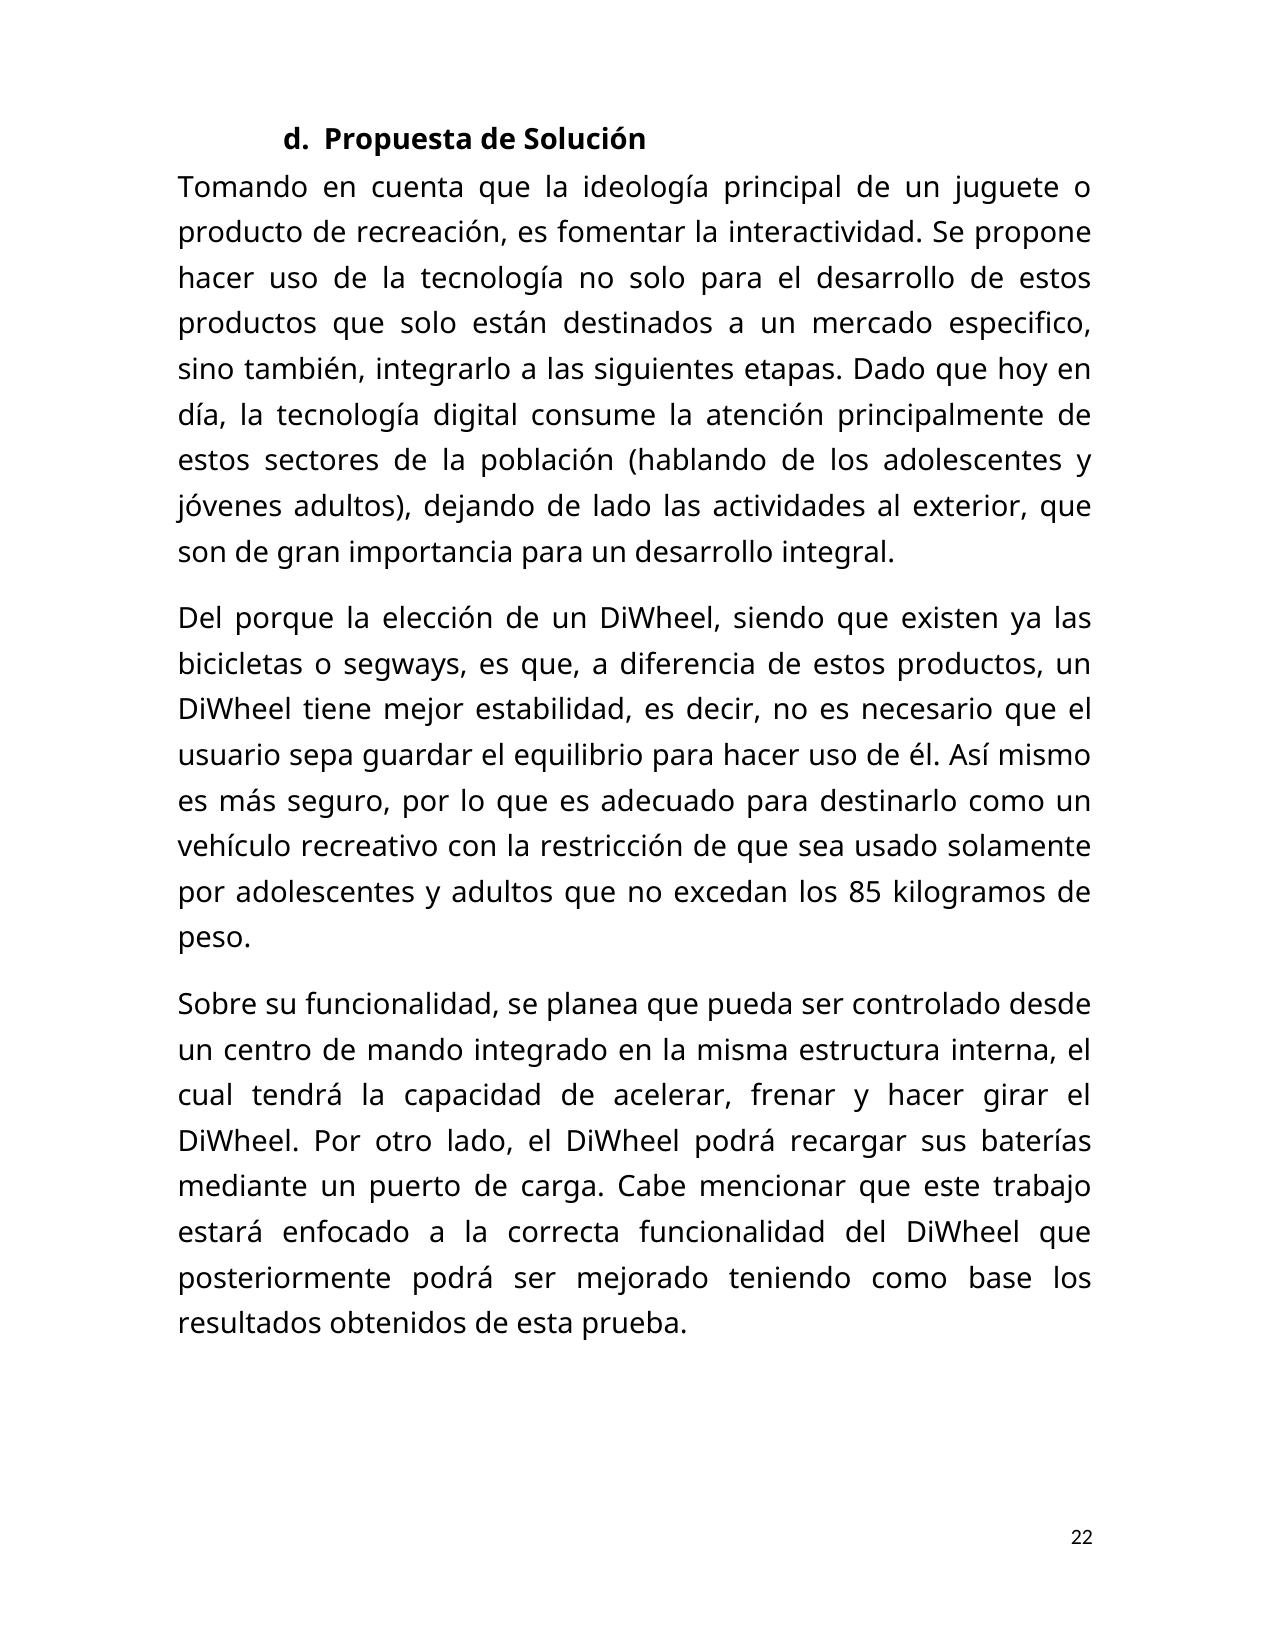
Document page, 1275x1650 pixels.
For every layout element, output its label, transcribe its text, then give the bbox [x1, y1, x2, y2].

subtitle Propuesta de Solución [283, 118, 1093, 158]
text Sobre su funcionalidad, se planea que pueda ser controlado desde un centro de mando integrado en la misma estructura interna, el cual tendrá la capacidad de acelerar, frenar y hacer girar el DiWheel. Por otro lado, el DiWheel podrá recargar sus baterías mediante un puerto de carga. Cabe mencionar que este trabajo estará enfocado a la correcta funcionalidad del DiWheel que posteriormente podrá ser mejorado teniendo como base los resultados obtenidos de esta prueba. [177, 983, 1093, 1342]
text Tomando en cuenta que la ideología principal de un juguete o producto de recreación, es fomentar la interactividad. Se propone hacer uso de la tecnología no solo para el desarrollo de estos productos que solo están destinados a un mercado especifico, sino también, integrarlo a las siguientes etapas. Dado que hoy en día, la tecnología digital consume la atención principalmente de estos sectores de la población (hablando de los adolescentes y jóvenes adultos), dejando de lado las actividades al exterior, que son de gran importancia para un desarrollo integral. [177, 166, 1093, 571]
text Del porque la elección de un DiWheel, siendo que existen ya las bicicletas o segways, es que, a diferencia de estos productos, un DiWheel tiene mejor estabilidad, es decir, no es necesario que el usuario sepa guardar el equilibrio para hacer uso de él. Así mismo es más seguro, por lo que es adecuado para destinarlo como un vehículo recreativo con la restricción de que sea usado solamente por adolescentes y adultos que no excedan los 85 kilogramos de peso. [177, 597, 1093, 956]
